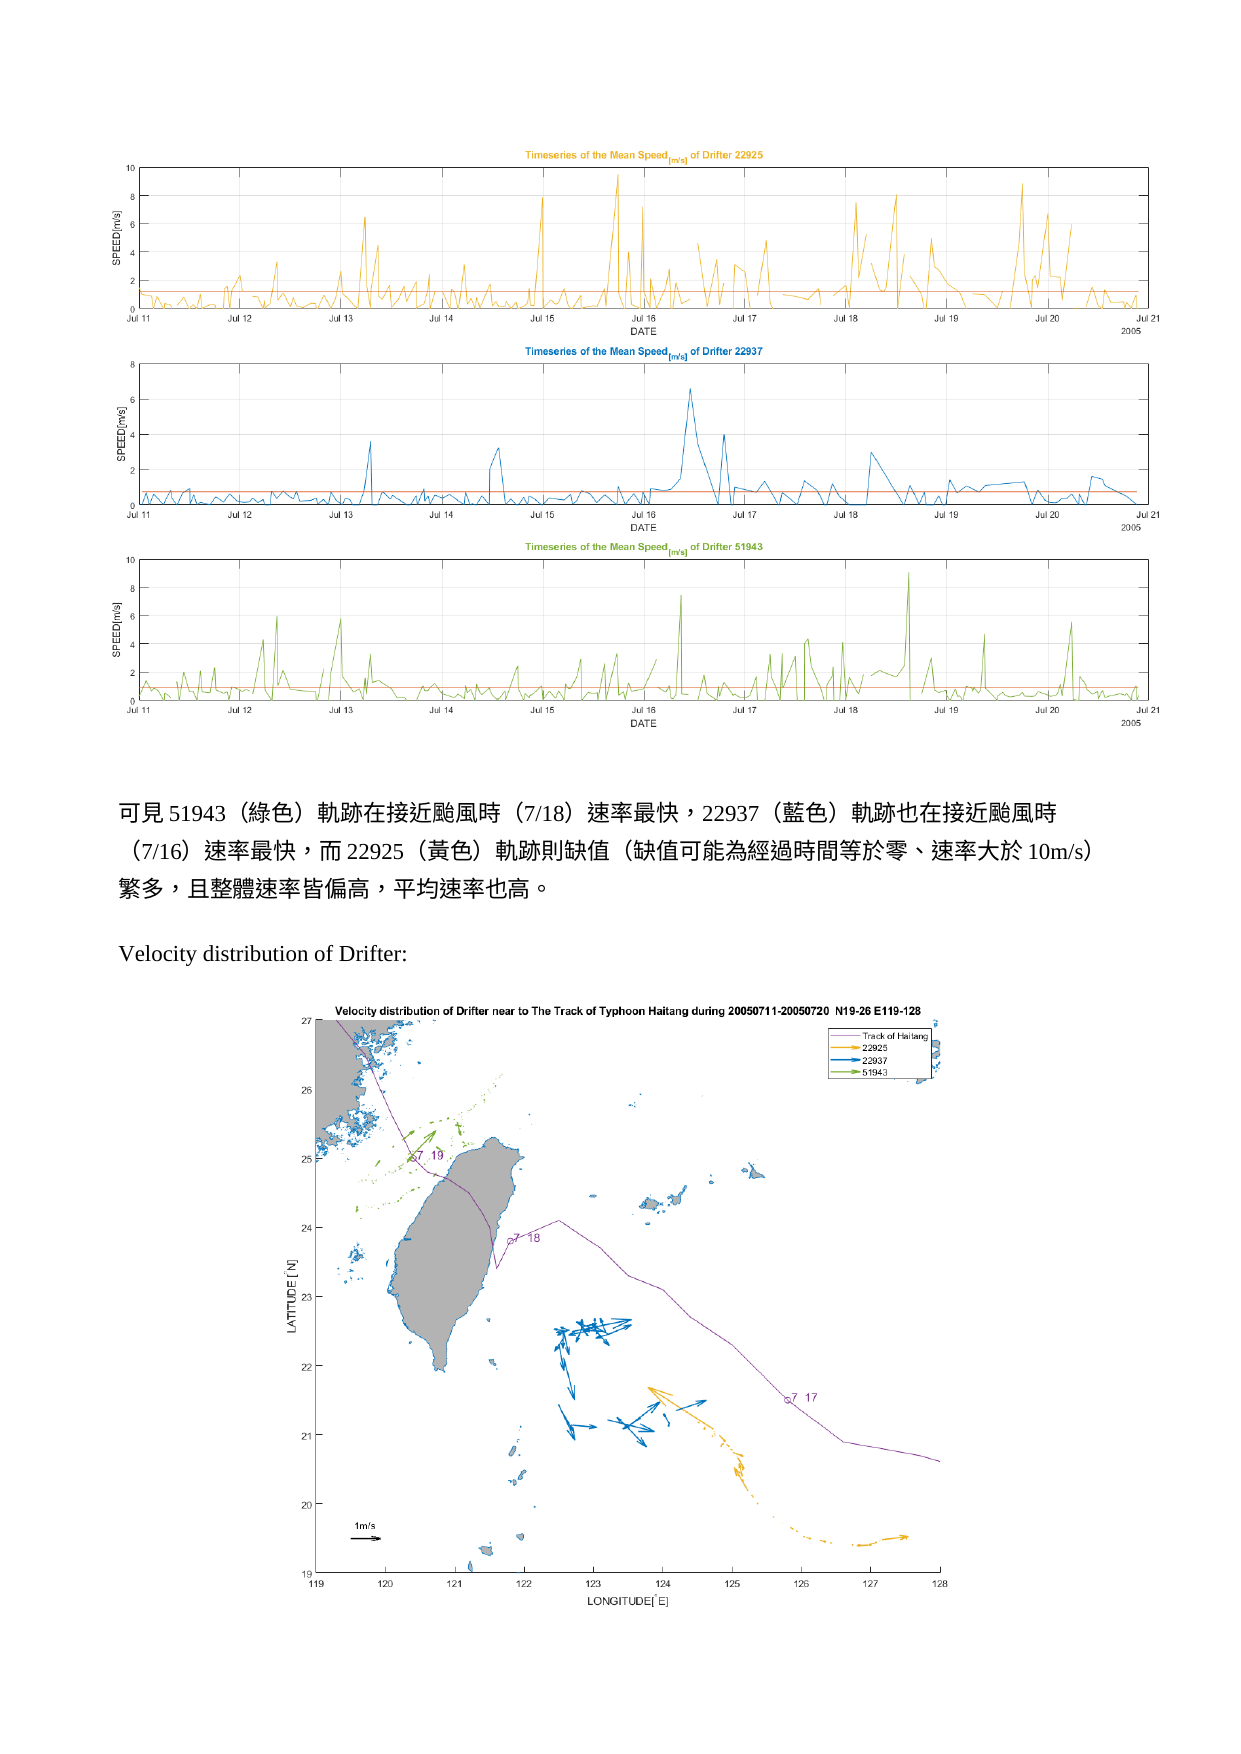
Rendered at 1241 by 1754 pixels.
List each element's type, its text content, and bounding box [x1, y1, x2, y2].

text 可見51943（綠色）軌跡在接近颱風時（7/18）速率最快，22937（藍色）軌跡也在接近颱風時（7/16）速率最快，而22925（黃色）軌跡則缺值（缺值可能為經過時間等於零、速率大於10m/s）繁多，且整體速率皆偏高，平均速率也高。 [118, 772, 1122, 904]
text Velocity distribution of Drifter: [118, 940, 1122, 966]
picture [81, 118, 1160, 772]
picture [270, 970, 970, 1619]
